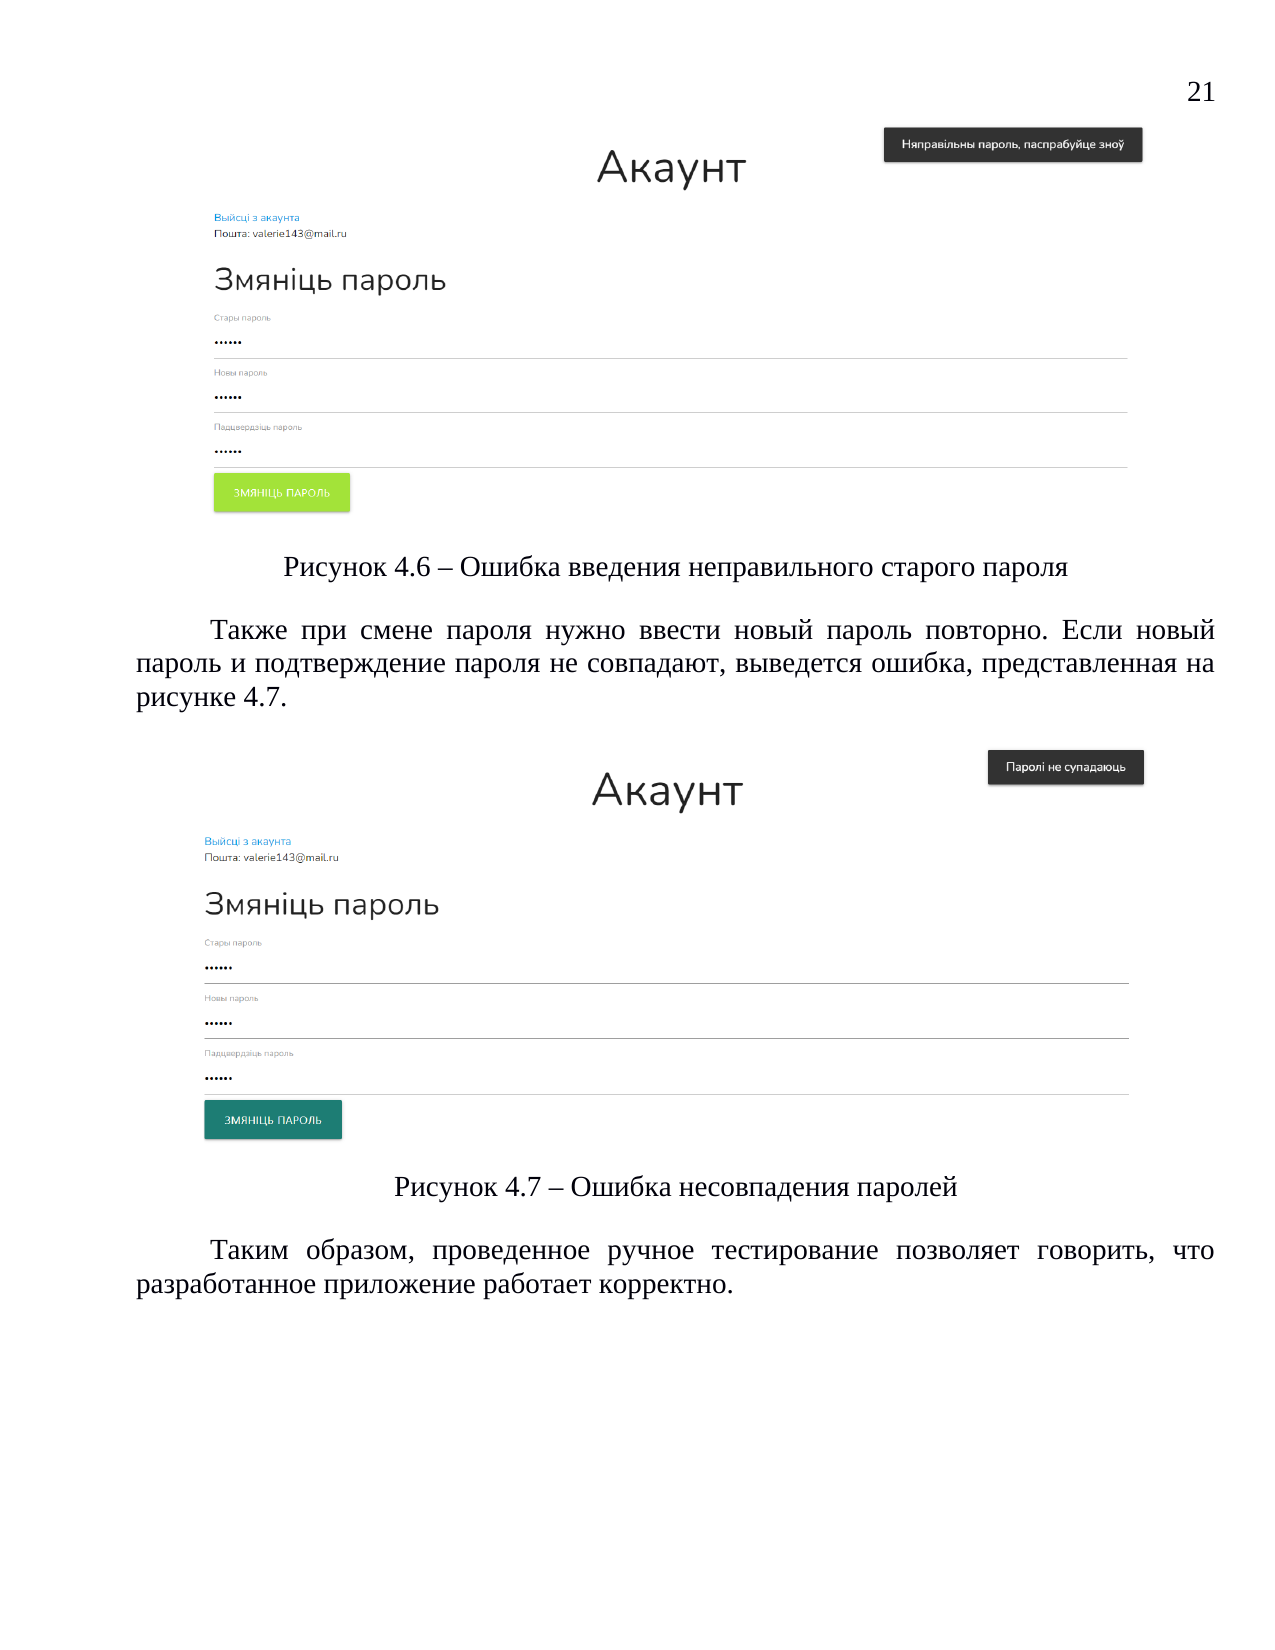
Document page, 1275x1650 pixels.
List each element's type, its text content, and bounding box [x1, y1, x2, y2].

text Рисунок 4.6 – Ошибка введения неправильного старого пароля [136, 549, 1216, 583]
picture [203, 741, 1149, 1145]
text Также при смене пароля нужно ввести новый пароль повторно. Если новый пароль и подтверждение пароля не совпадают, выведется ошибка, представленная на рисунке 4.7. [136, 612, 1216, 712]
text Рисунок 4.7 – Ошибка несовпадения паролей [136, 1169, 1216, 1203]
text Таким образом, проведенное ручное тестирование позволяет говорить, что разработанное приложение работает корректно. [136, 1232, 1216, 1299]
picture [203, 118, 1149, 525]
